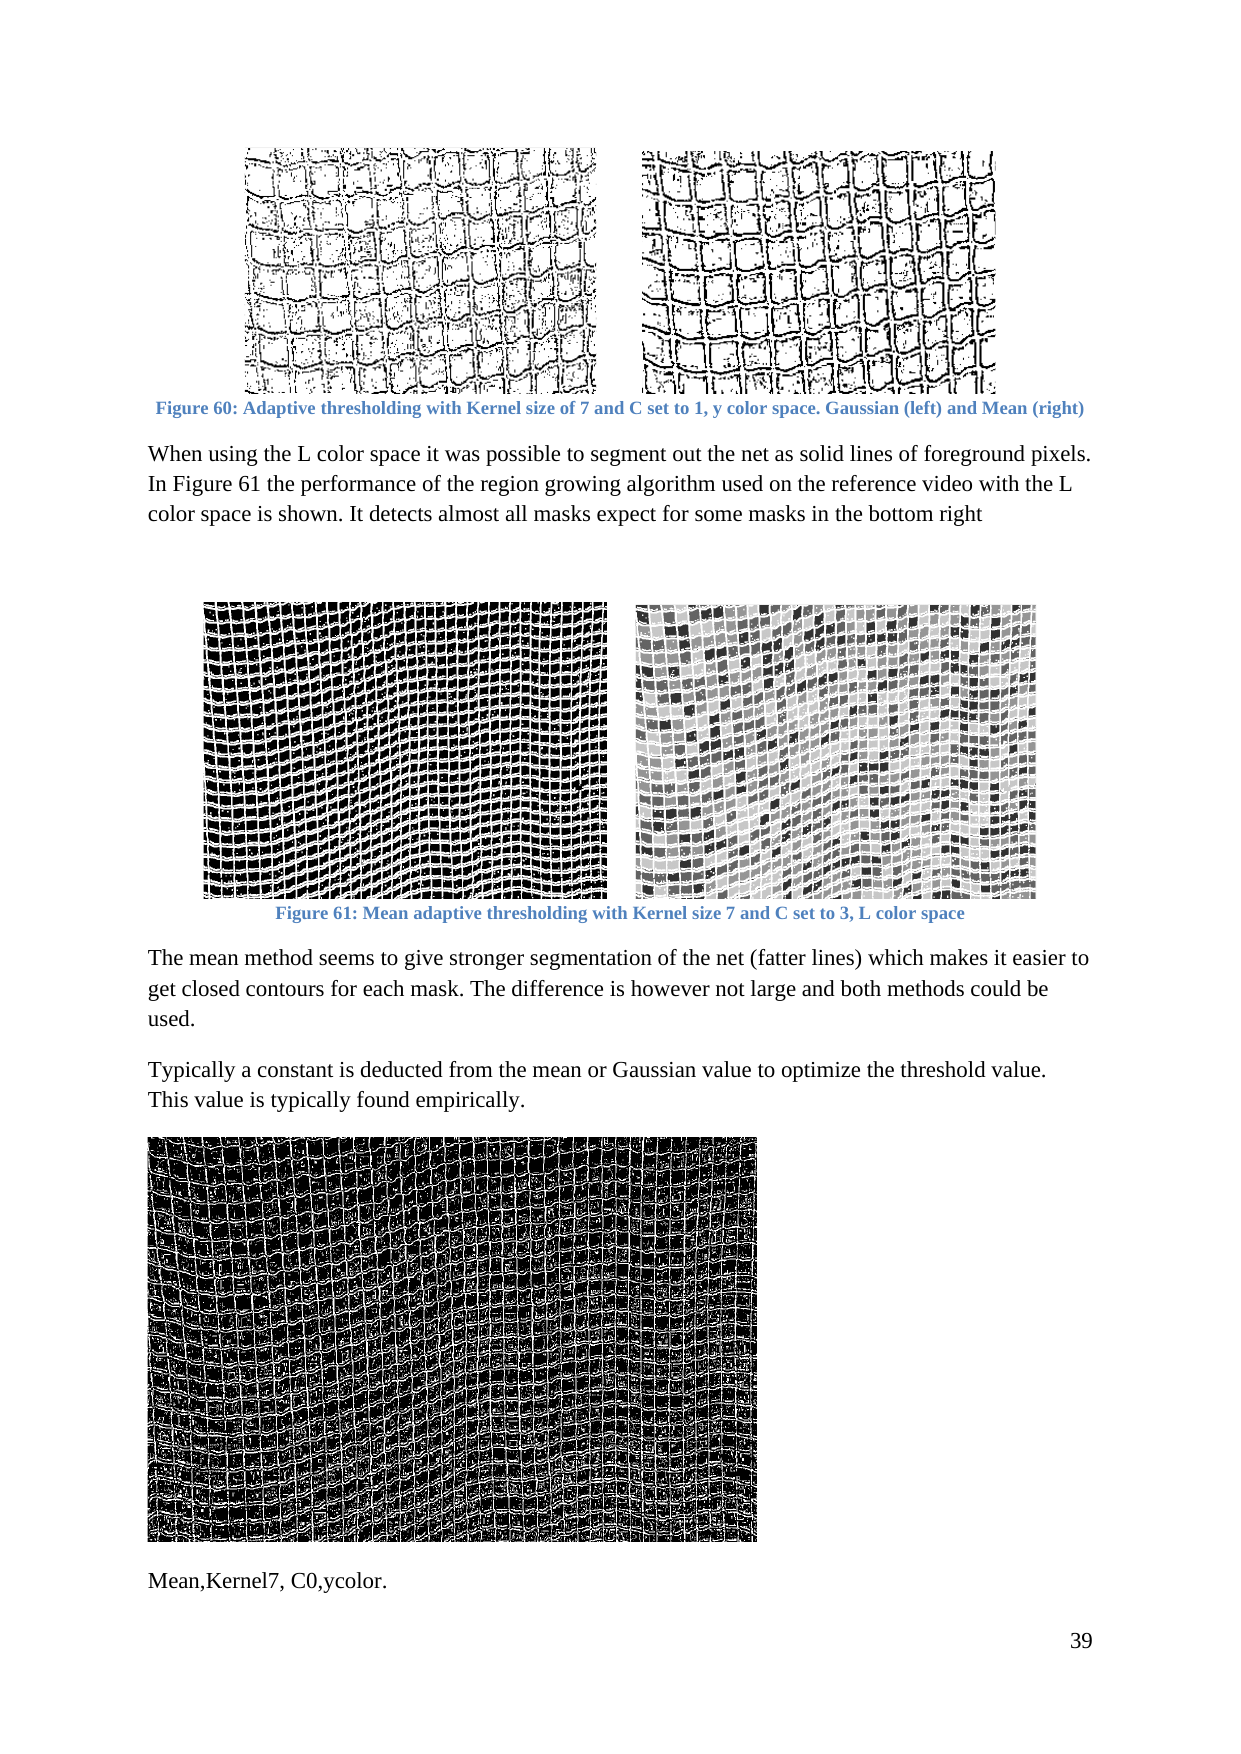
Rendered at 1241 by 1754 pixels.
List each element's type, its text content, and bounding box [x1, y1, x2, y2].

picture [635, 604, 1037, 899]
picture [203, 602, 607, 899]
text Mean,Kernel7, C0,ycolor. [148, 1567, 1093, 1593]
text The mean method seems to give stronger segmentation of the net (fatter lines) which makes it easier to get closed contours for each mask. The difference is however not large and both methods could be used. [148, 944, 1093, 1031]
text Typically a constant is deducted from the mean or Gaussian value to optimize the threshold value. This value is typically found empirically. [148, 1056, 1093, 1112]
picture [147, 1137, 757, 1542]
picture [244, 147, 597, 394]
picture [642, 151, 996, 394]
text Figure 60: Adaptive thresholding with Kernel size of 7 and C set to 1, y color space. Gaussian (left) and Mean (right) [148, 397, 1093, 419]
text Figure 61: Mean adaptive thresholding with Kernel size 7 and C set to 3, L color space [148, 902, 1093, 924]
text When using the L color space it was possible to segment out the net as solid lines of foreground pixels. In Figure 57 the performance of the region growing algorithm used on the reference video with the L color space is shown. It detects almost all masks expect for some masks in the bottom right [148, 440, 1093, 526]
